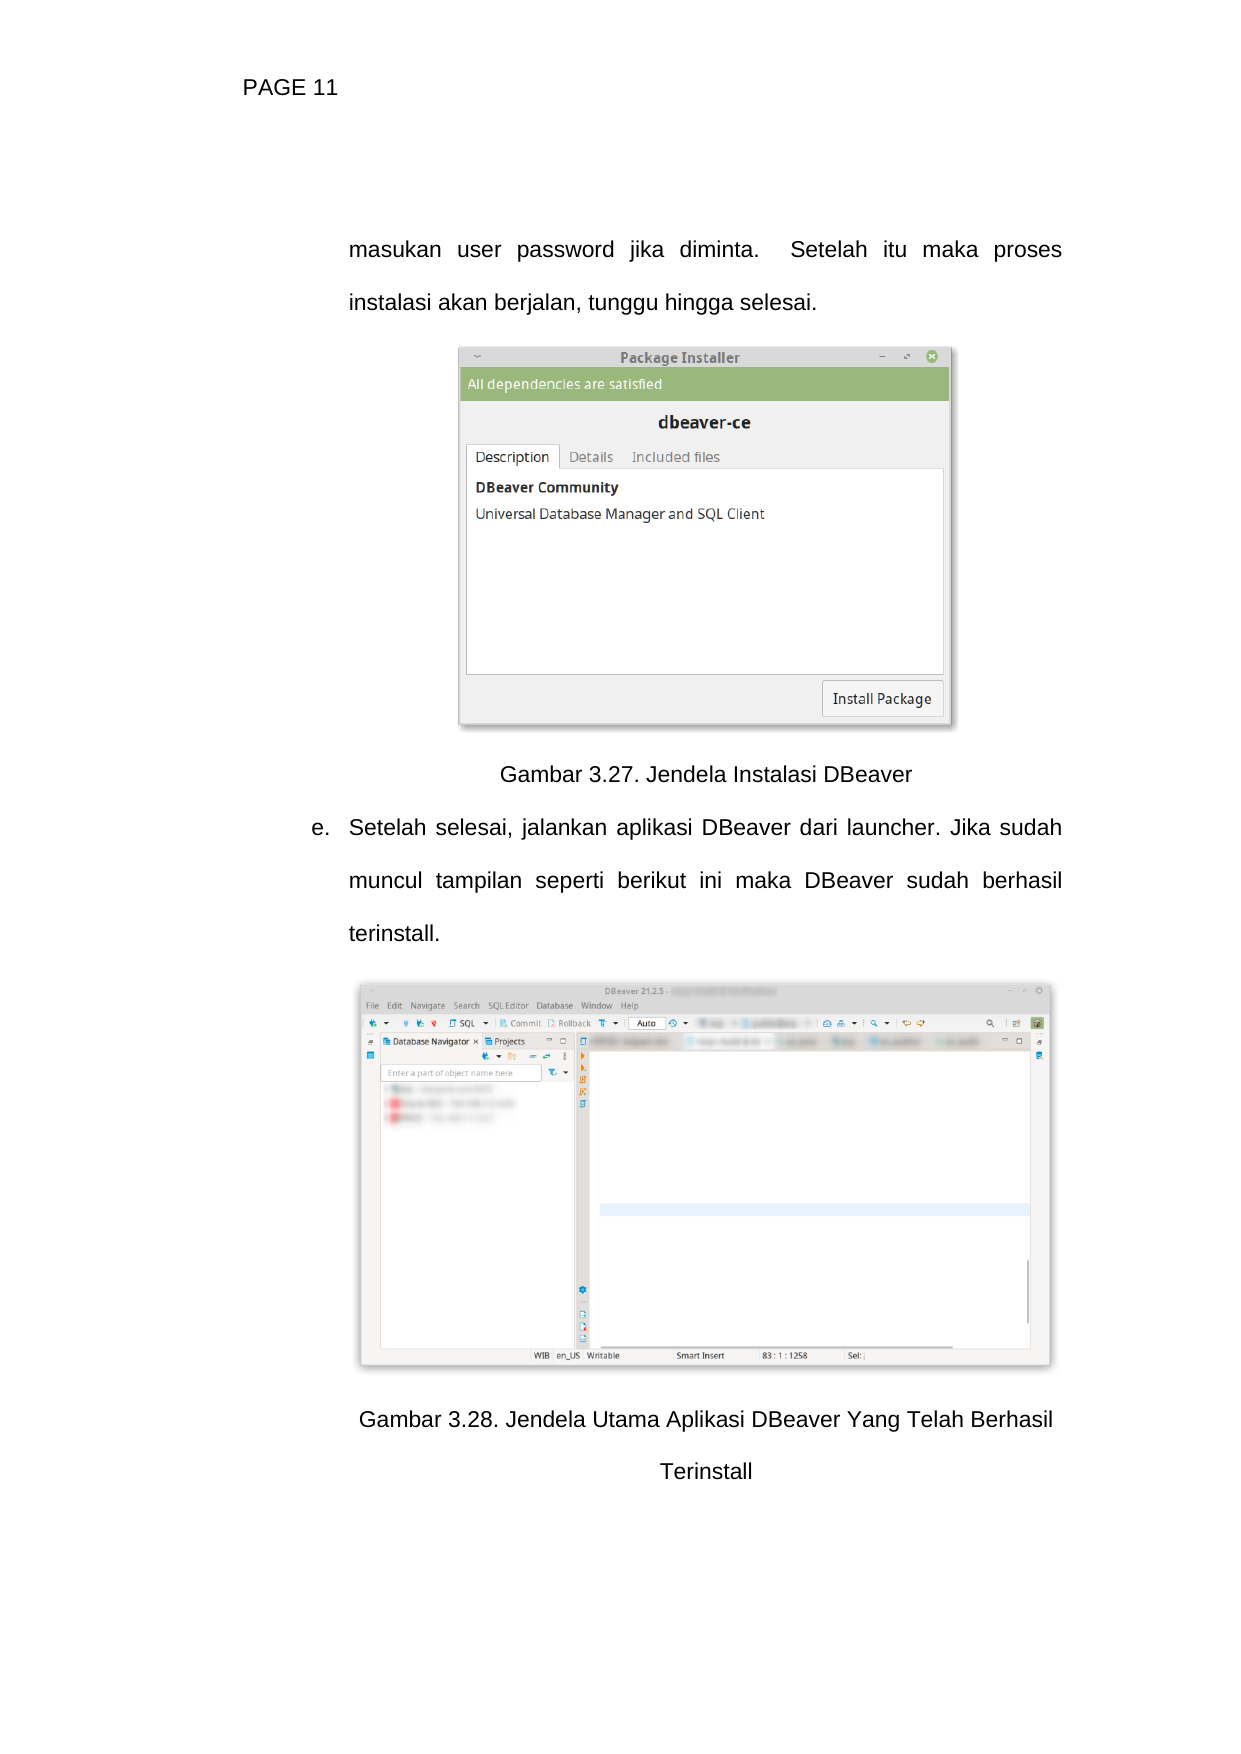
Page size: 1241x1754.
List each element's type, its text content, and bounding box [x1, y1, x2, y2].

list Setelah selesai, jalankan aplikasi DBeaver dari launcher. Jika sudah muncul tampilan seperti berikut ini maka DBeaver sudah berhasil terinstall. [311, 814, 1063, 946]
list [311, 236, 1063, 315]
text Gambar 3.28. Jendela Utama Aplikasi DBeaver Yang Telah Berhasil Terinstall [349, 1406, 1063, 1484]
picture [453, 341, 959, 733]
picture [348, 972, 1062, 1377]
text Gambar 3.27. Jendela Instalasi DBeaver [349, 761, 1063, 788]
